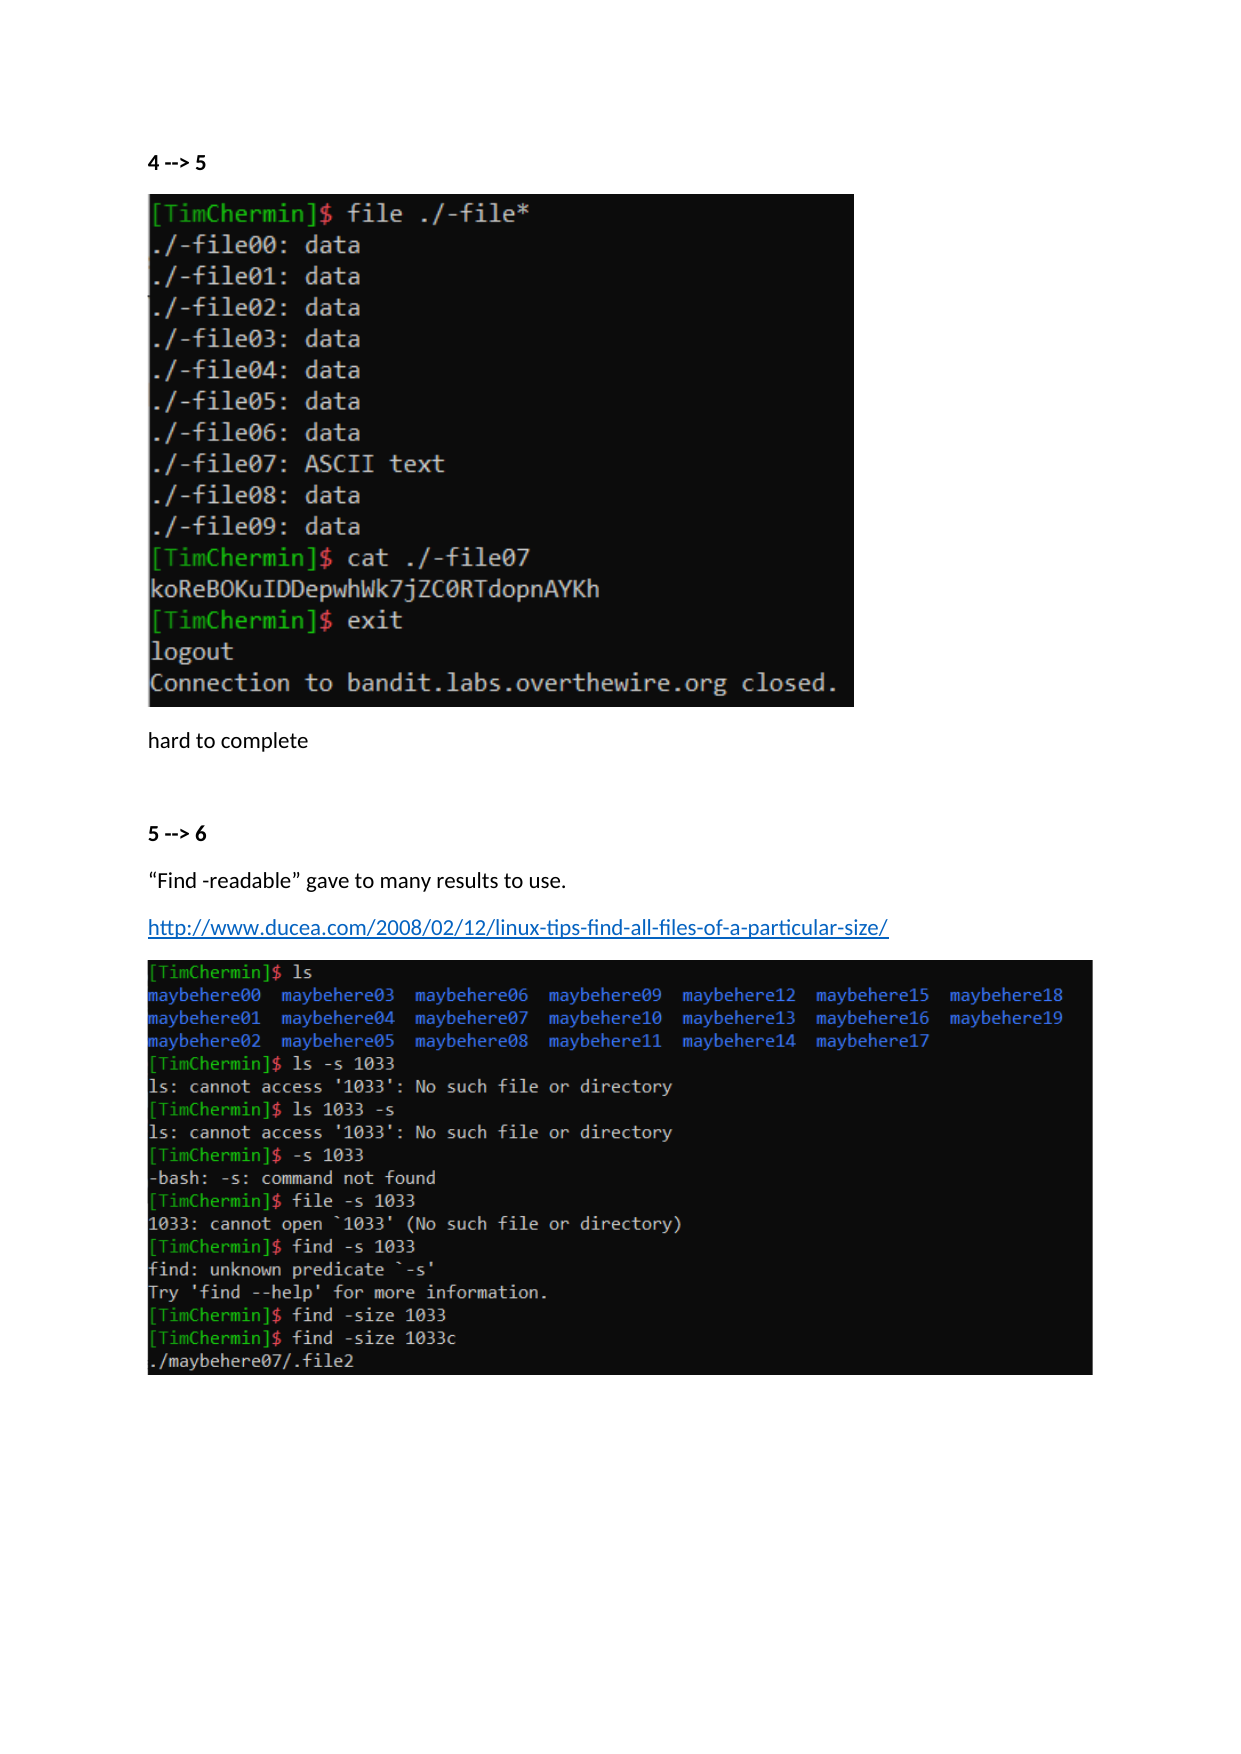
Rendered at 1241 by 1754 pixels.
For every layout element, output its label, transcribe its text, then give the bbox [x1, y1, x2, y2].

text http://www.ducea.com/2008/02/12/linux-tips-find-all-files-of-a-particular-size/ [148, 913, 1093, 941]
text “Find -readable” gave to many results to use. [148, 866, 1093, 894]
text 5 --> 6 [148, 819, 1093, 848]
picture [147, 194, 854, 707]
text hard to complete [148, 726, 1093, 754]
picture [147, 960, 1093, 1375]
text 4 --> 5 [148, 148, 1093, 176]
